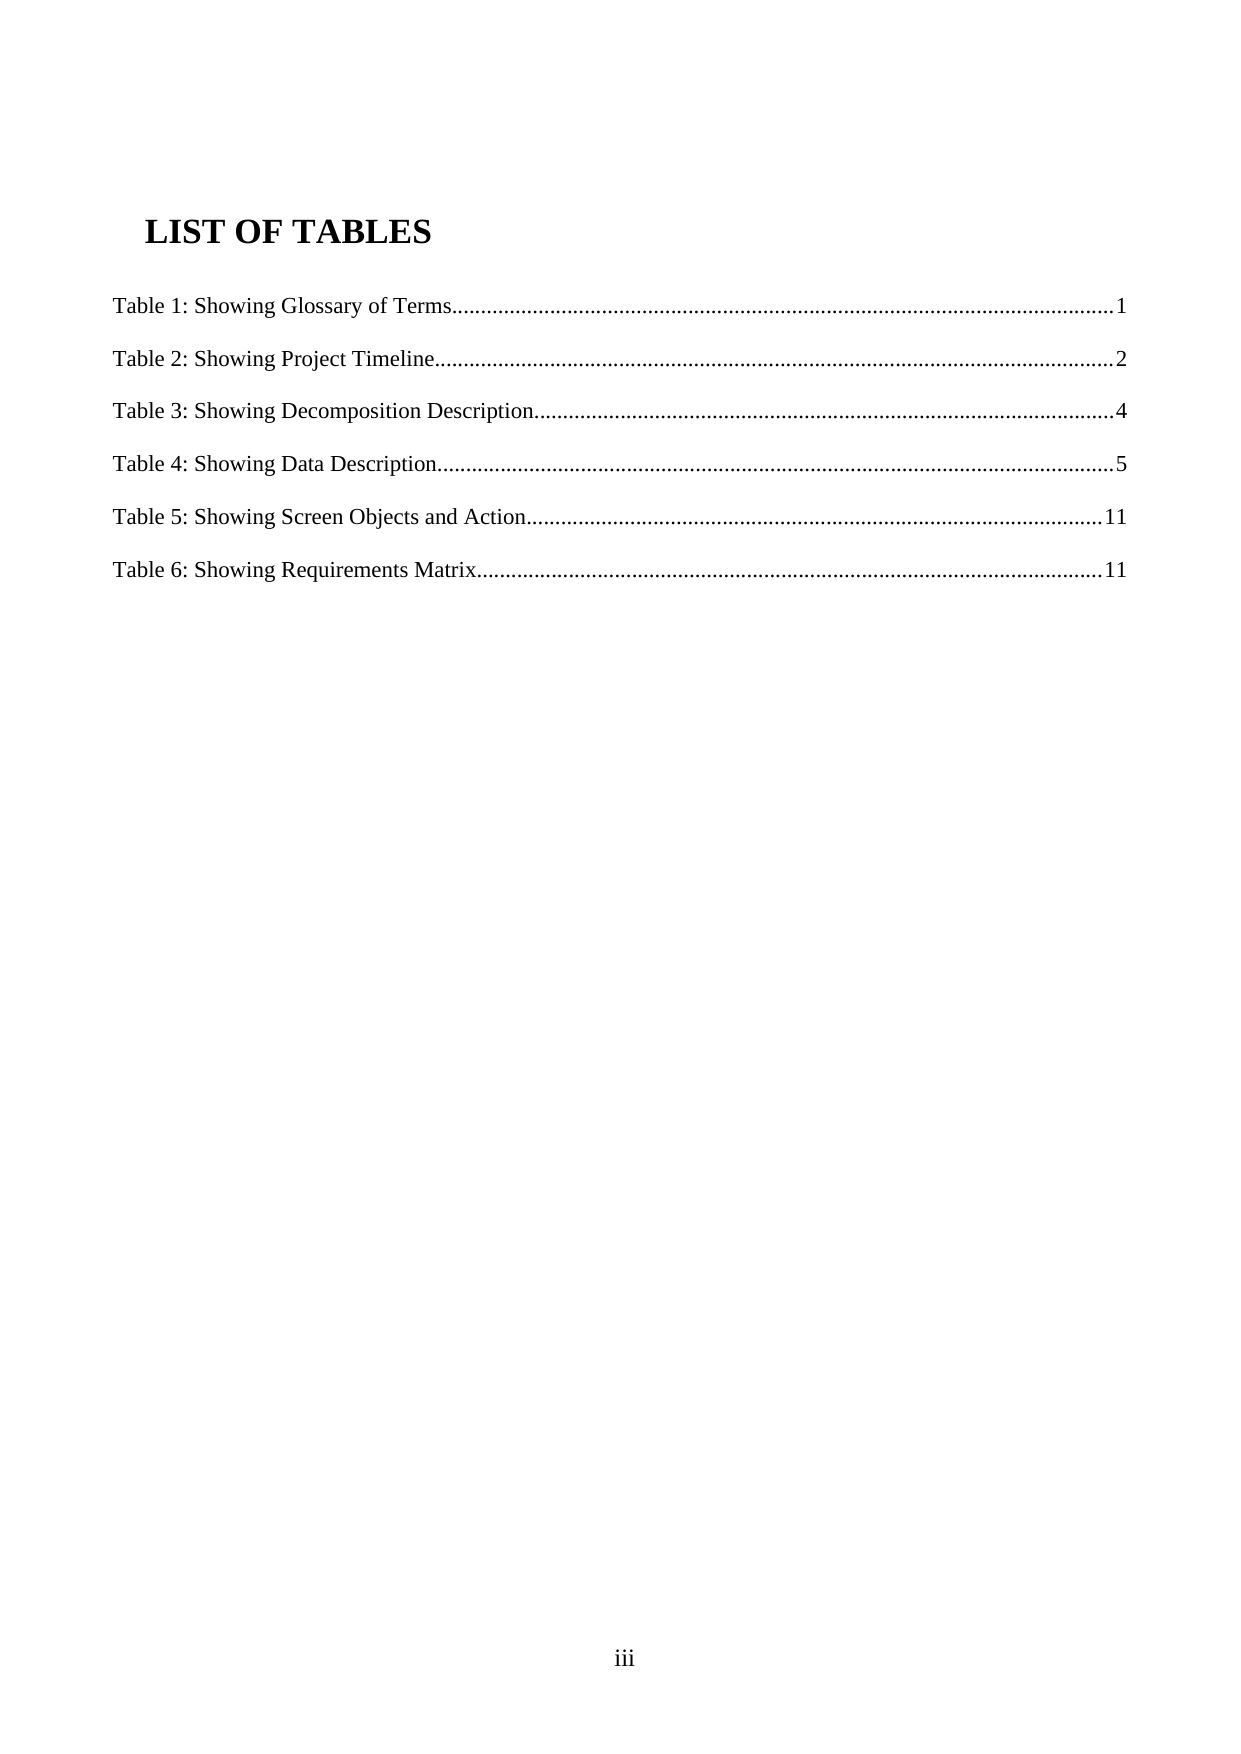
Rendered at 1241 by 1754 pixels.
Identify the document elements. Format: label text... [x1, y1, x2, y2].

text Table 3: Showing Decomposition Description. 4 [112, 397, 1128, 424]
text Table 2: Showing Project Timeline 2 [112, 345, 1128, 371]
text Table 4: Showing Data Description. 5 [112, 450, 1128, 477]
text Table 1: Showing Glossary of Terms 1 [112, 292, 1128, 318]
subtitle LIST OF TABLES [144, 210, 1128, 251]
text Table 6: Showing Requirements Matrix 11 [112, 556, 1128, 582]
text Table 5: Showing Screen Objects and Action 11 [112, 503, 1128, 529]
